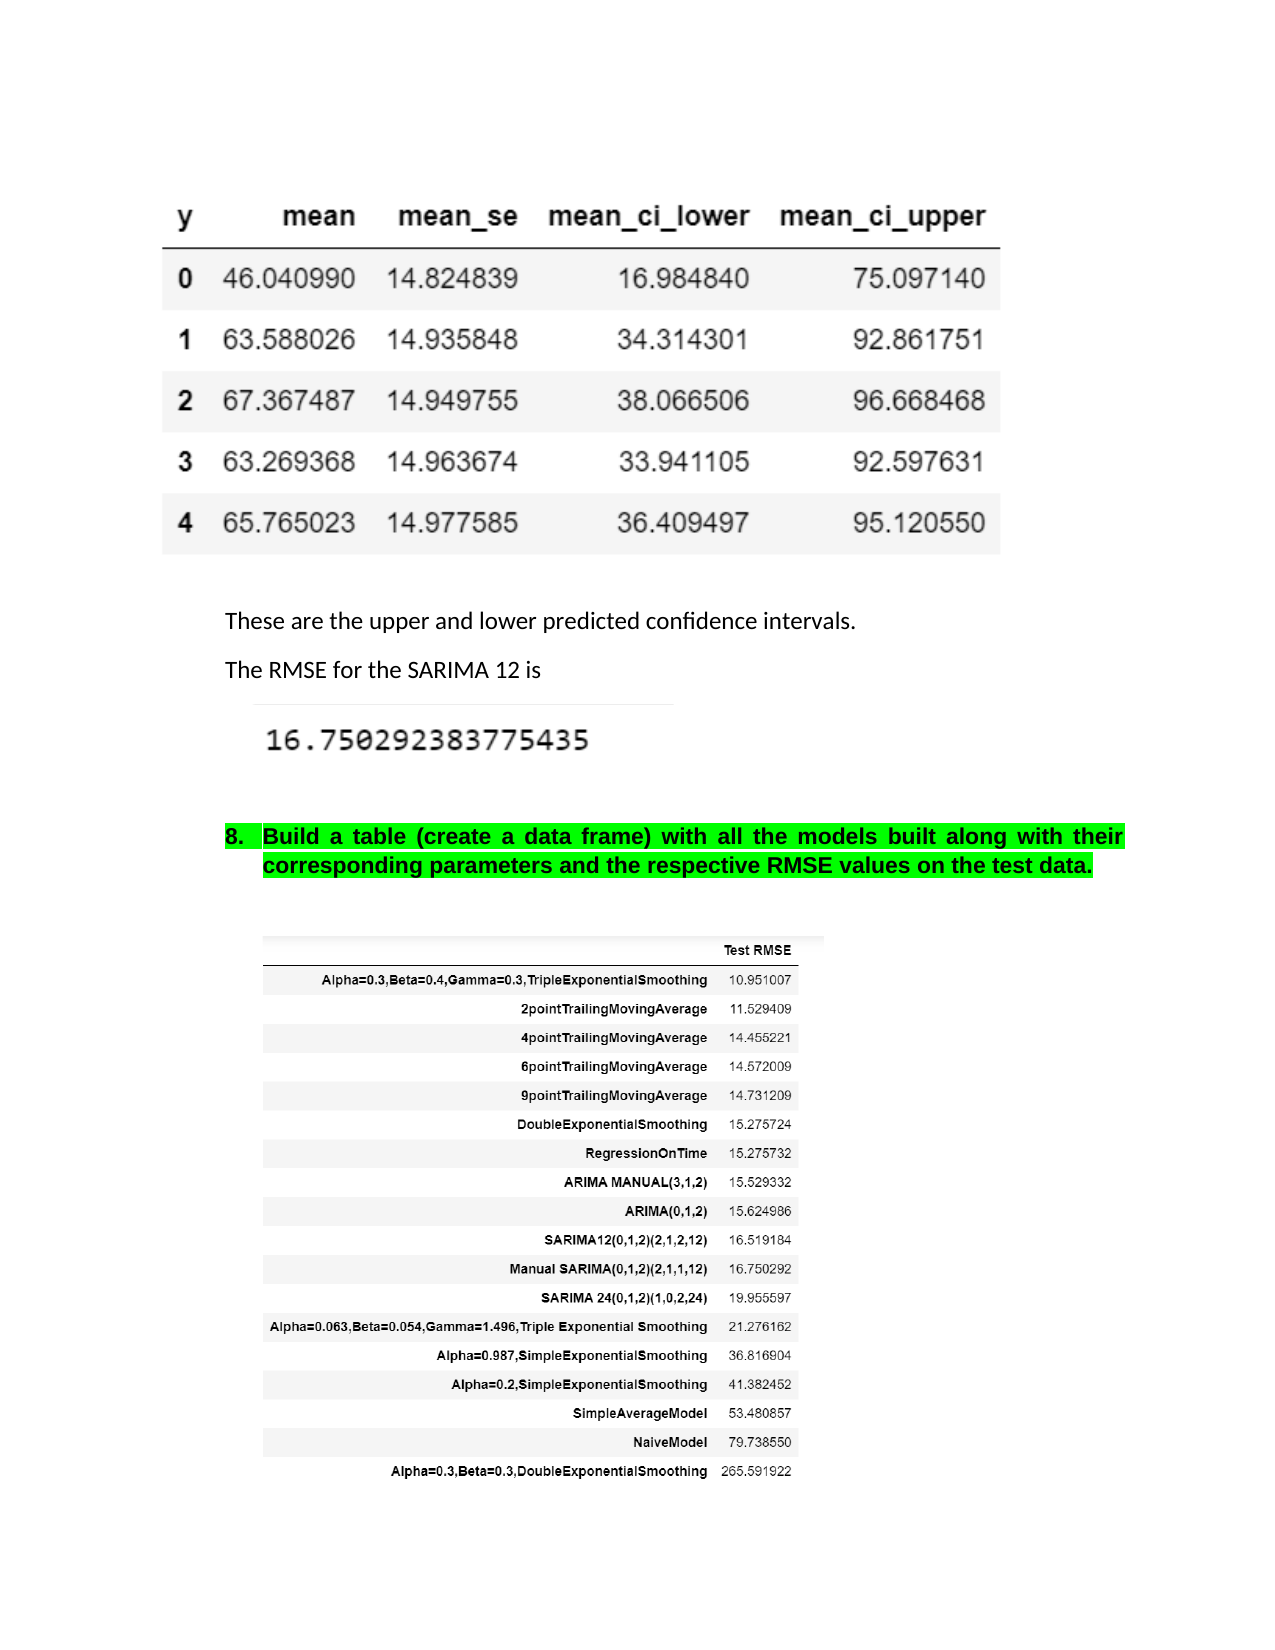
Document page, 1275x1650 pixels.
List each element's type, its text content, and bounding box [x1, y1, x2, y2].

picture [150, 150, 1038, 586]
list Build a table (create a data frame) with all the models built along with their corresponding parameters and the respective RMSE values on the test data. [225, 823, 1125, 878]
text The RMSE for the SARIMA 12 is [150, 654, 1125, 685]
text These are the upper and lower predicted confidence intervals. [150, 605, 1125, 635]
picture [262, 936, 824, 1488]
picture [225, 704, 674, 804]
